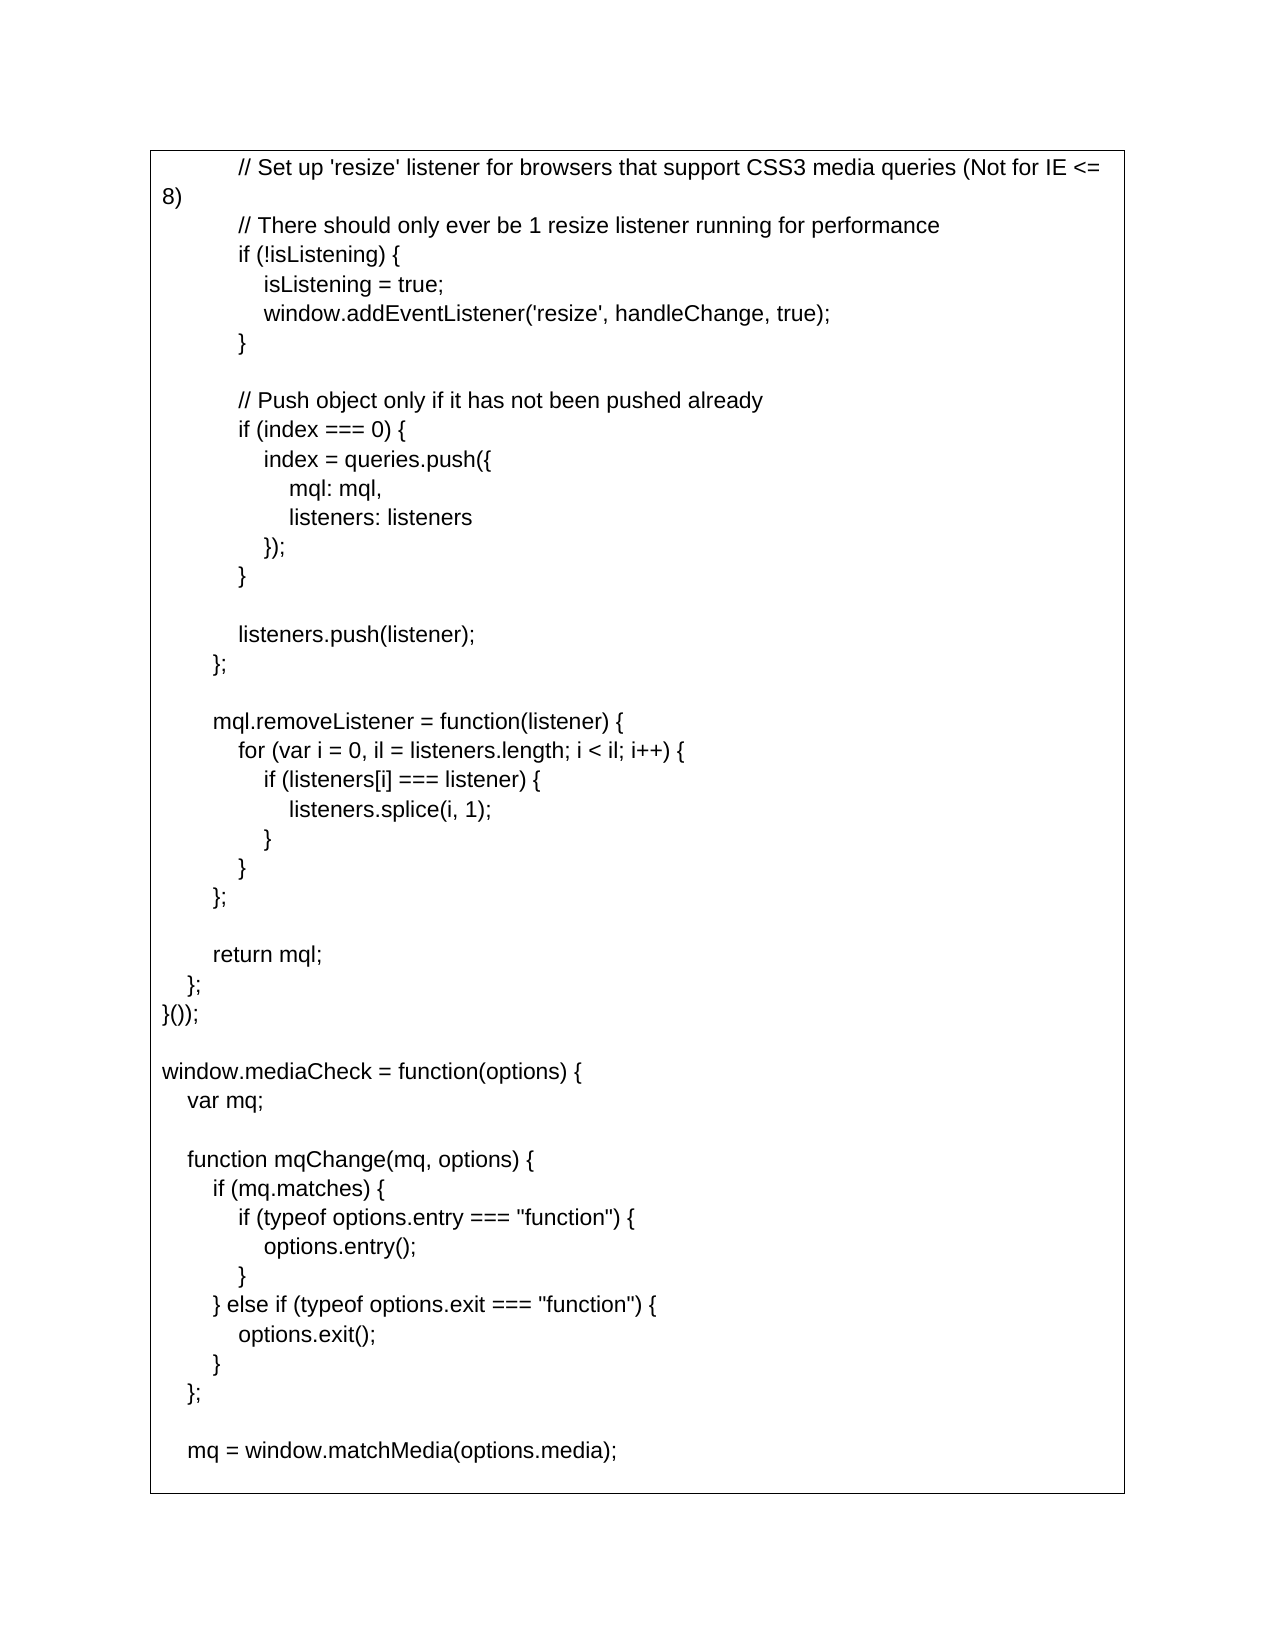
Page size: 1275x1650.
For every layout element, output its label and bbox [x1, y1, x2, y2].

table_header [151, 151, 1124, 1493]
